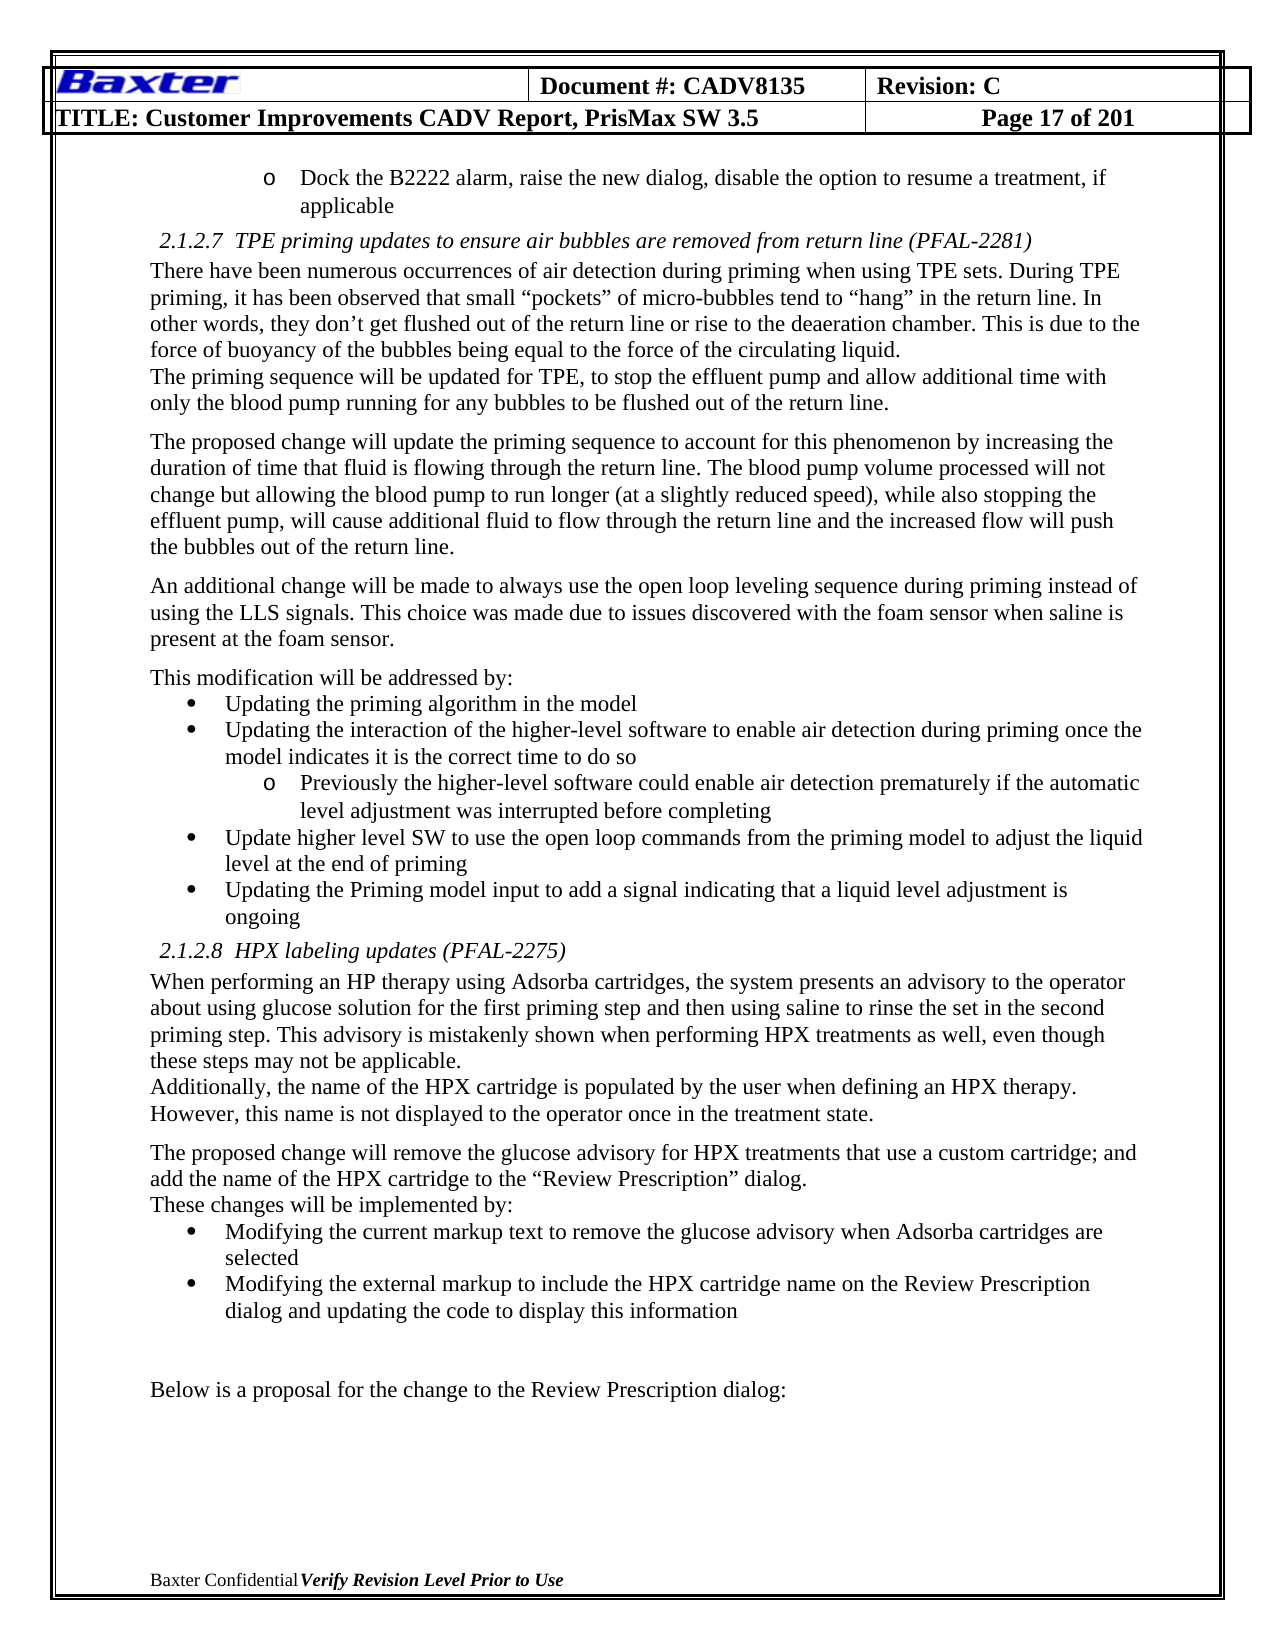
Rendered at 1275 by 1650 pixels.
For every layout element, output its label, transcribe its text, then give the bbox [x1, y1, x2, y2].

subtitle HPX labeling updates (PFAL-2275) [159, 937, 1144, 964]
picture [56, 70, 242, 96]
list Updating the Priming model input to add a signal indicating that a liquid level adjustment is ongoing [187, 876, 1144, 929]
text Additionally, the name of the HPX cartridge is populated by the user when defining an HPX therapy. However, this name is not displayed to the operator once in the treatment state. [150, 1073, 1144, 1126]
text The proposed change will remove the glucose advisory for HPX treatments that use a custom cartridge; and add the name of the HPX cartridge to the “Review Prescription” dialog. [150, 1139, 1144, 1191]
list Modifying the current markup text to remove the glucose advisory when Adsorba cartridges are selected [187, 1218, 1144, 1270]
text This modification will be addressed by: [150, 664, 1144, 690]
list Previously the higher-level software could enable air detection prematurely if the automatic level adjustment was interrupted before completing [262, 769, 1144, 824]
text These changes will be implemented by: [150, 1191, 1144, 1218]
text When performing an HP therapy using Adsorba cartridges, the system presents an advisory to the operator about using glucose solution for the first priming step and then using saline to rinse the set in the second priming step. This advisory is mistakenly shown when performing HPX treatments as well, even though these steps may not be applicable. [150, 968, 1144, 1073]
list Updating the priming algorithm in the model [187, 690, 1144, 716]
list Updating the interaction of the higher-level software to enable air detection during priming once the model indicates it is the correct time to do so [187, 716, 1144, 769]
list Modifying the external markup to include the HPX cartridge name on the Review Prescription dialog and updating the code to display this information [187, 1270, 1144, 1323]
subtitle TPE priming updates to ensure air bubbles are removed from return line (PFAL-2281) [159, 227, 1144, 253]
text An additional change will be made to always use the open loop leveling sequence during priming instead of using the LLS signals. This choice was made due to issues discovered with the foam sensor when saline is present at the foam sensor. [150, 572, 1144, 651]
text The proposed change will update the priming sequence to account for this phenomenon by increasing the duration of time that fluid is flowing through the return line. The blood pump volume processed will not change but allowing the blood pump to run longer (at a slightly reduced speed), while also stopping the effluent pump, will cause additional fluid to flow through the return line and the increased flow will push the bubbles out of the return line. [150, 428, 1144, 560]
text The priming sequence will be updated for TPE, to stop the effluent pump and allow additional time with only the blood pump running for any bubbles to be flushed out of the return line. [150, 363, 1144, 415]
list Update higher level SW to use the open loop commands from the priming model to adjust the liquid level at the end of priming [187, 824, 1144, 876]
text There have been numerous occurrences of air detection during priming when using TPE sets. During TPE priming, it has been observed that small “pockets” of micro-bubbles tend to “hang” in the return line. In other words, they don’t get flushed out of the return line or rise to the deaeration chamber. This is due to the force of buoyancy of the bubbles being equal to the force of the circulating liquid. [150, 257, 1144, 363]
text Below is a proposal for the change to the Review Prescription dialog: [150, 1376, 1144, 1402]
list Dock the B2222 alarm, raise the new dialog, disable the option to resume a treatment, if applicable [262, 164, 1144, 218]
